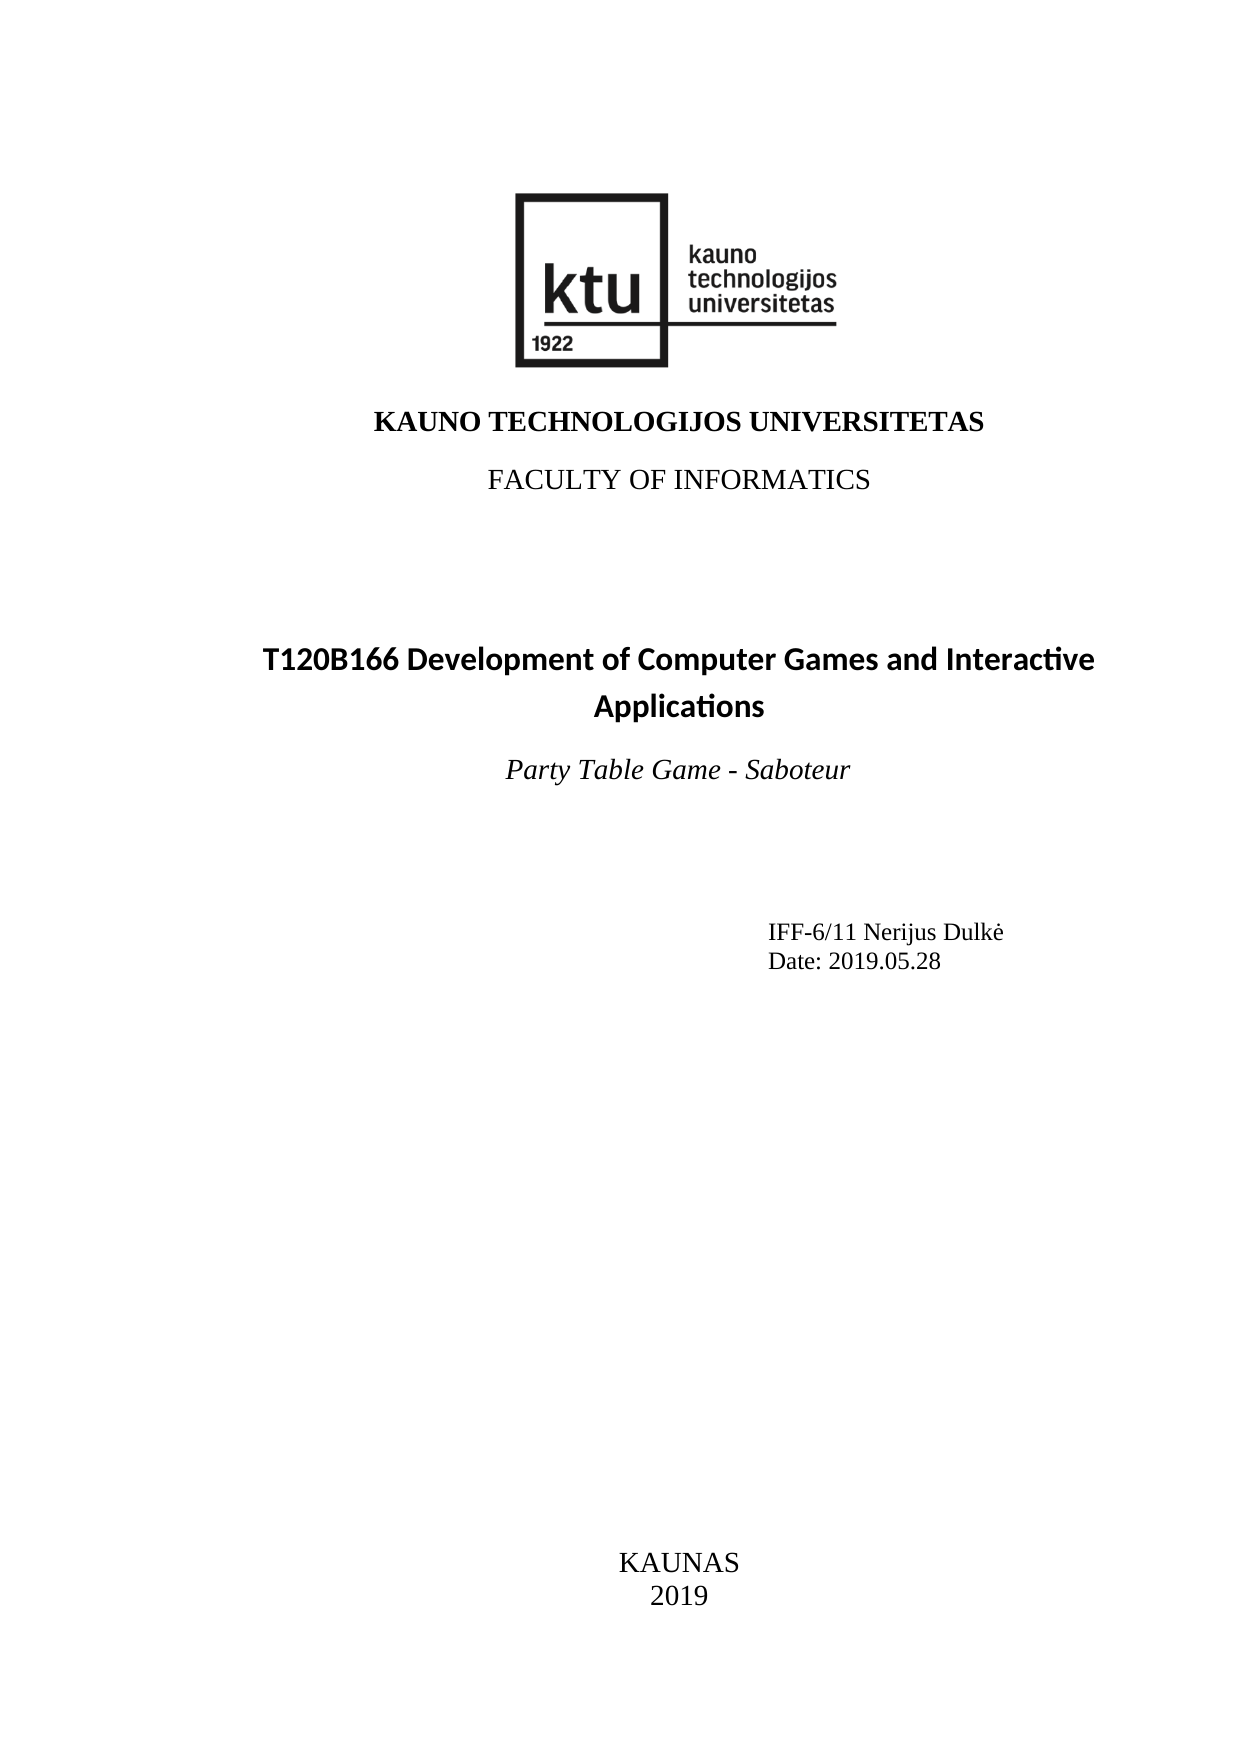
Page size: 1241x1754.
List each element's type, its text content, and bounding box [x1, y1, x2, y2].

text fACULTY OF INFORMATICS [177, 462, 1181, 496]
picture [499, 177, 860, 383]
text Kauno technologijos universitetas [177, 404, 1181, 437]
text Party Table Game - Saboteur [177, 752, 1181, 816]
text Date: 2019.05.28 [312, 946, 1181, 974]
text 2019 [177, 1578, 1181, 1612]
text IFF-6/11 Nerijus Dulkė [312, 917, 1181, 946]
text KAUNAS [177, 1545, 1181, 1578]
text T120B166 Development of Computer Games and Interactive Applications [177, 638, 1181, 726]
